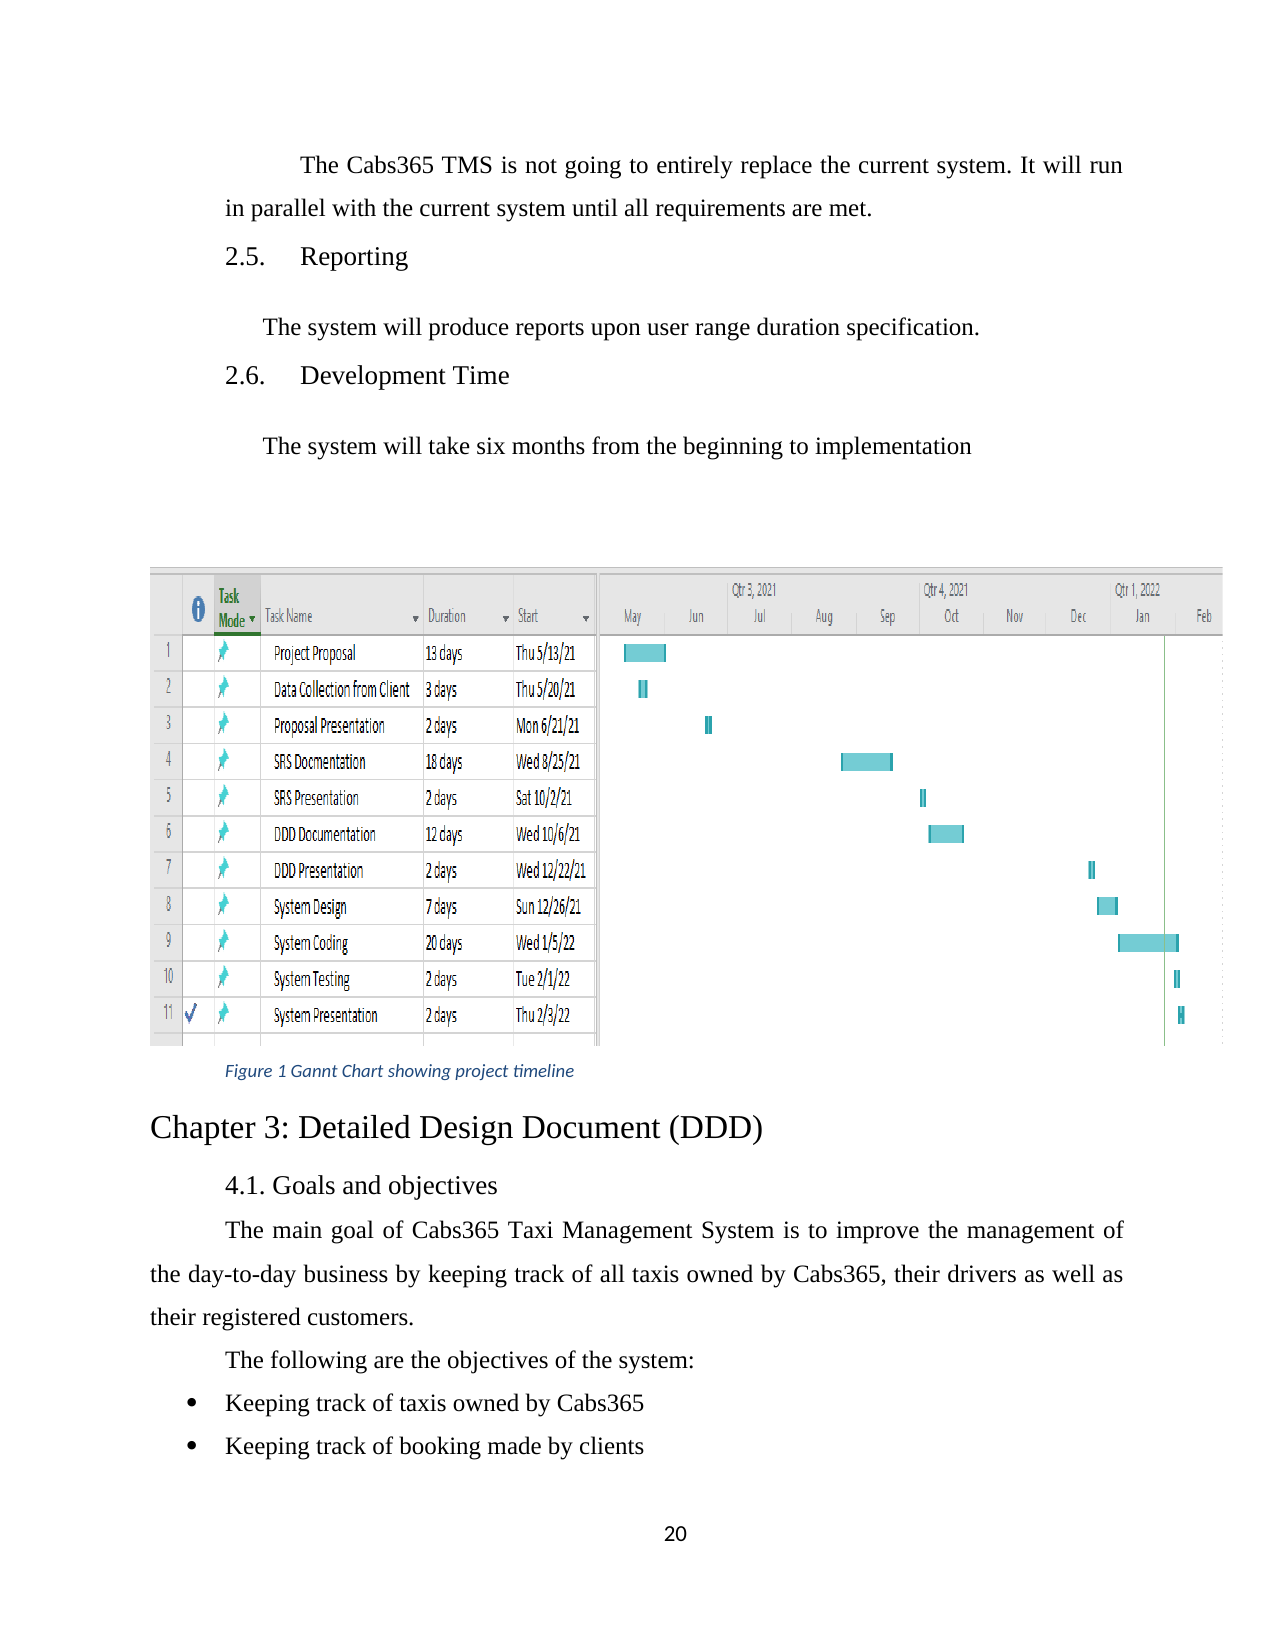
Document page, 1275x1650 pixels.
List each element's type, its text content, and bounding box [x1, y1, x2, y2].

text The system will take six months from the beginning to implementation [225, 431, 1125, 460]
text The following are the objectives of the system: [150, 1345, 1125, 1374]
text Figure 1 Gannt Chart showing project timeline [225, 1059, 1125, 1082]
picture [150, 567, 1223, 1046]
subtitle 4.1. Goals and objectives [225, 1169, 1125, 1200]
subtitle Reporting [225, 240, 1125, 272]
list Keeping track of taxis owned by Cabs365 [187, 1388, 1125, 1417]
list Keeping track of booking made by clients [187, 1431, 1125, 1460]
text The main goal of Cabs365 Taxi Management System is to improve the management of the day-to-day business by keeping track of all taxis owned by Cabs365, their drivers as well as their registered customers. [150, 1216, 1125, 1331]
text The Cabs365 TMS is not going to entirely replace the current system. It will run in parallel with the current system until all requirements are met. [225, 150, 1125, 222]
subtitle Chapter 3: Detailed Design Document (DDD) [150, 1107, 1125, 1146]
text The system will produce reports upon user range duration specification. [225, 312, 1125, 341]
subtitle Development Time [225, 359, 1125, 391]
